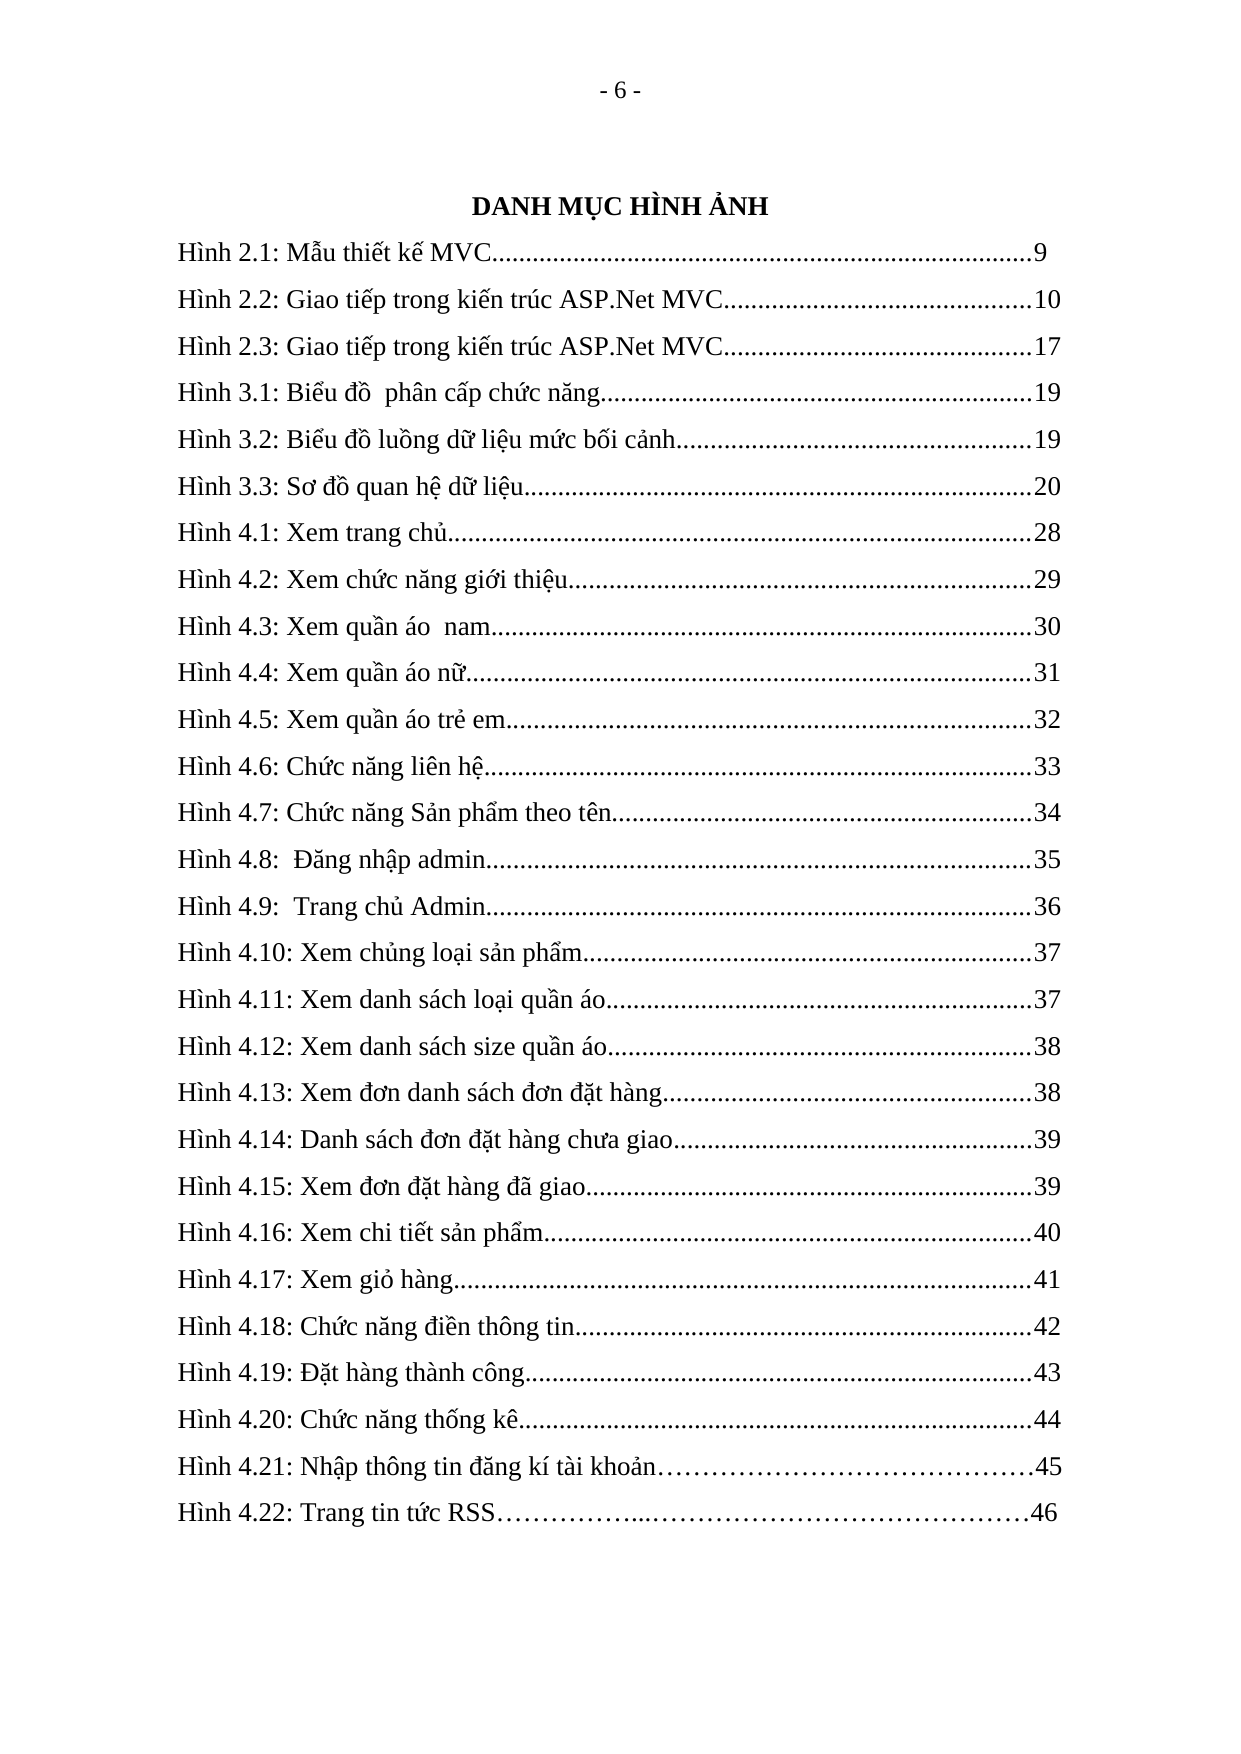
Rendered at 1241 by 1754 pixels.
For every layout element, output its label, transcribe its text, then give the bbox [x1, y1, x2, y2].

text Hình 4.22: Trang tin tức RSS……………...……………………………………46 [177, 1496, 1063, 1527]
text Hình 4.9: Trang chủ Admin 36 [177, 890, 1063, 921]
text Hình 4.18: Chức năng điền thông tin 42 [177, 1310, 1063, 1341]
text Hình 3.3: Sơ đồ quan hệ dữ liệu 20 [177, 470, 1063, 501]
text Hình 4.4: Xem quần áo nữ 31 [177, 656, 1063, 687]
text Hình 4.20: Chức năng thống kê 44 [177, 1403, 1063, 1434]
text Hình 4.21: Nhập thông tin đăng kí tài khoản……………………………………45 [177, 1450, 1063, 1481]
text Hình 4.17: Xem giỏ hàng 41 [177, 1263, 1063, 1294]
text Hình 4.1: Xem trang chủ 28 [177, 516, 1063, 547]
text Hình 4.3: Xem quần áo nam 30 [177, 610, 1063, 641]
text Hình 2.3: Giao tiếp trong kiến trúc ASP.Net MVC 17 [177, 330, 1063, 361]
text Hình 4.14: Danh sách đơn đặt hàng chưa giao 39 [177, 1123, 1063, 1154]
text Hình 4.7: Chức năng Sản phẩm theo tên 34 [177, 796, 1063, 827]
text DANH MỤC HÌNH ẢNH [177, 190, 1063, 221]
text Hình 4.6: Chức năng liên hệ 33 [177, 750, 1063, 781]
text Hình 4.19: Đặt hàng thành công 43 [177, 1356, 1063, 1387]
text Hình 4.2: Xem chức năng giới thiệu 29 [177, 563, 1063, 594]
text Hình 3.2: Biểu đồ luồng dữ liệu mức bối cảnh 19 [177, 423, 1063, 454]
text Hình 2.1: Mẫu thiết kế MVC 9 Hình 2.2: Giao tiếp trong kiến trúc ASP.Net MVC 10 [177, 236, 1063, 314]
text Hình 3.1: Biểu đồ phân cấp chức năng 19 [177, 376, 1063, 407]
text Hình 4.15: Xem đơn đặt hàng đã giao 39 [177, 1170, 1063, 1201]
text Hình 4.11: Xem danh sách loại quần áo 37 [177, 983, 1063, 1014]
text Hình 4.16: Xem chi tiết sản phẩm 40 [177, 1216, 1063, 1247]
text Hình 4.13: Xem đơn danh sách đơn đặt hàng 38 [177, 1076, 1063, 1107]
text Hình 4.12: Xem danh sách size quần áo 38 [177, 1030, 1063, 1061]
text Hình 4.5: Xem quần áo trẻ em 32 [177, 703, 1063, 734]
text Hình 4.8: Đăng nhập admin 35 [177, 843, 1063, 874]
text Hình 4.10: Xem chủng loại sản phẩm 37 [177, 936, 1063, 967]
